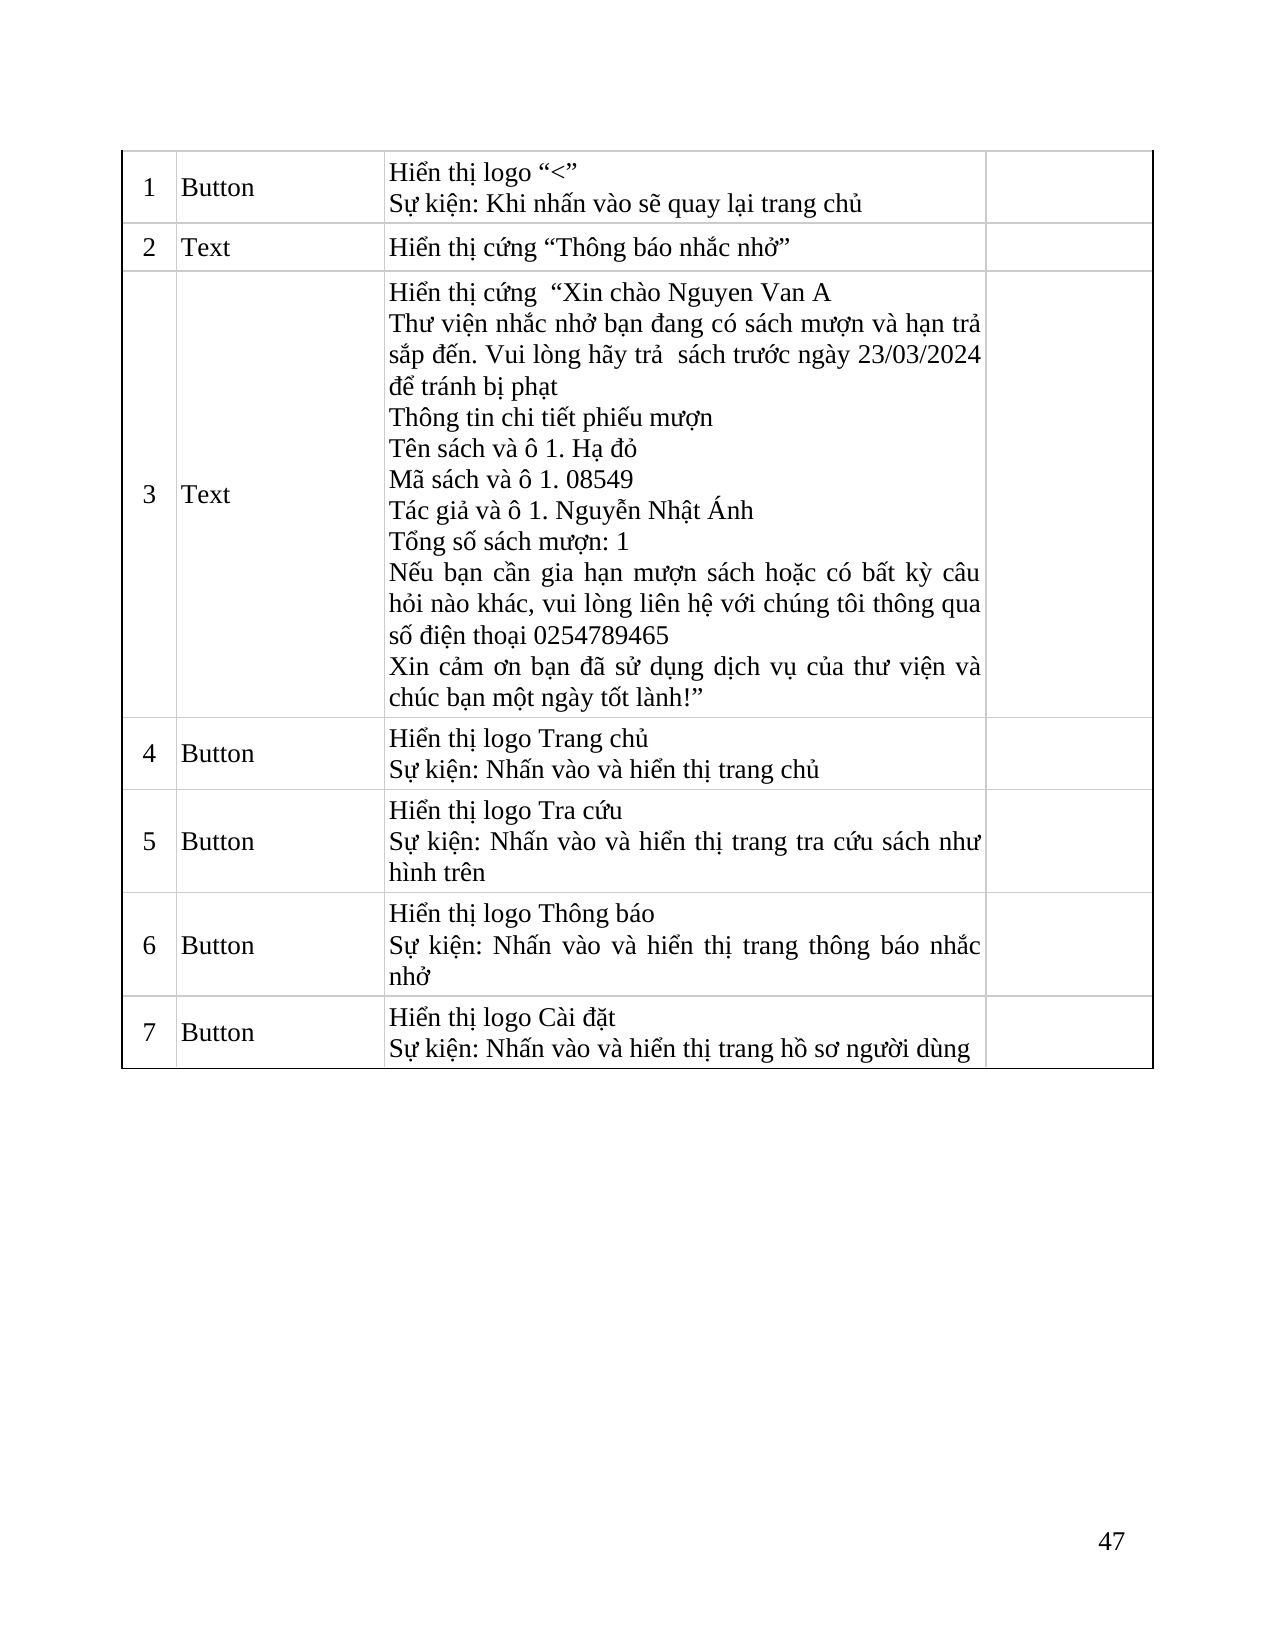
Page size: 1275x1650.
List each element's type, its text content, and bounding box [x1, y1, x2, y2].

table_cell Button [177, 790, 384, 892]
table_cell Button [177, 152, 384, 222]
table_cell Hiển thị logo Trang chủ Sự kiện: Nhấn vào và hiển thị trang chủ [385, 718, 985, 788]
table_cell Hiển thị logo “<” Sự kiện: Khi nhấn vào sẽ quay lại trang chủ [385, 152, 985, 222]
table_cell 3 [123, 272, 176, 716]
table_cell 7 [123, 997, 176, 1067]
table_cell [987, 997, 1152, 1067]
table_cell Button [177, 718, 384, 788]
table_cell 4 [123, 718, 176, 788]
table_cell Button [177, 997, 384, 1067]
table_cell Hiển thị logo Cài đặt Sự kiện: Nhấn vào và hiển thị trang hồ sơ người dùng [385, 997, 985, 1067]
table_cell Hiển thị logo Tra cứu Sự kiện: Nhấn vào và hiển thị trang tra cứu sách như hình trên [385, 790, 985, 892]
table_cell [987, 272, 1152, 716]
table_cell 1 [123, 152, 176, 222]
table_cell Hiển thị cứng “Xin chào Nguyen Van A Thư viện nhắc nhở bạn đang có sách mượn và hạn trả sắp đến. Vui lòng hãy trả sách trước ngày 23/03/2024 để tránh bị phạt Thông tin chi tiết phiếu mượn Tên sách và ô 1. Hạ đỏ Mã sách và ô 1. 08549 Tác giả và ô 1. Nguyễn Nhật Ánh Tổng số sách mượn: 1 Nếu bạn cần gia hạn mượn sách hoặc có bất kỳ câu hỏi nào khác, vui lòng liên hệ với chúng tôi thông qua số điện thoại 0254789465 Xin cảm ơn bạn đã sử dụng dịch vụ của thư viện và chúc bạn một ngày tốt lành!” [385, 272, 985, 716]
table_cell [987, 718, 1152, 788]
table_cell Button [177, 893, 384, 995]
table_cell 6 [123, 893, 176, 995]
table_cell Text [177, 224, 384, 270]
table_cell [987, 224, 1152, 270]
table_cell Text [177, 272, 384, 716]
table_cell Hiển thị logo Thông báo Sự kiện: Nhấn vào và hiển thị trang thông báo nhắc nhở [385, 893, 985, 995]
table_cell [987, 893, 1152, 995]
table_cell [987, 152, 1152, 222]
table_cell Hiển thị cứng “Thông báo nhắc nhở” [385, 224, 985, 270]
table_cell [987, 790, 1152, 892]
table_cell 2 [123, 224, 176, 270]
table_cell 5 [123, 790, 176, 892]
